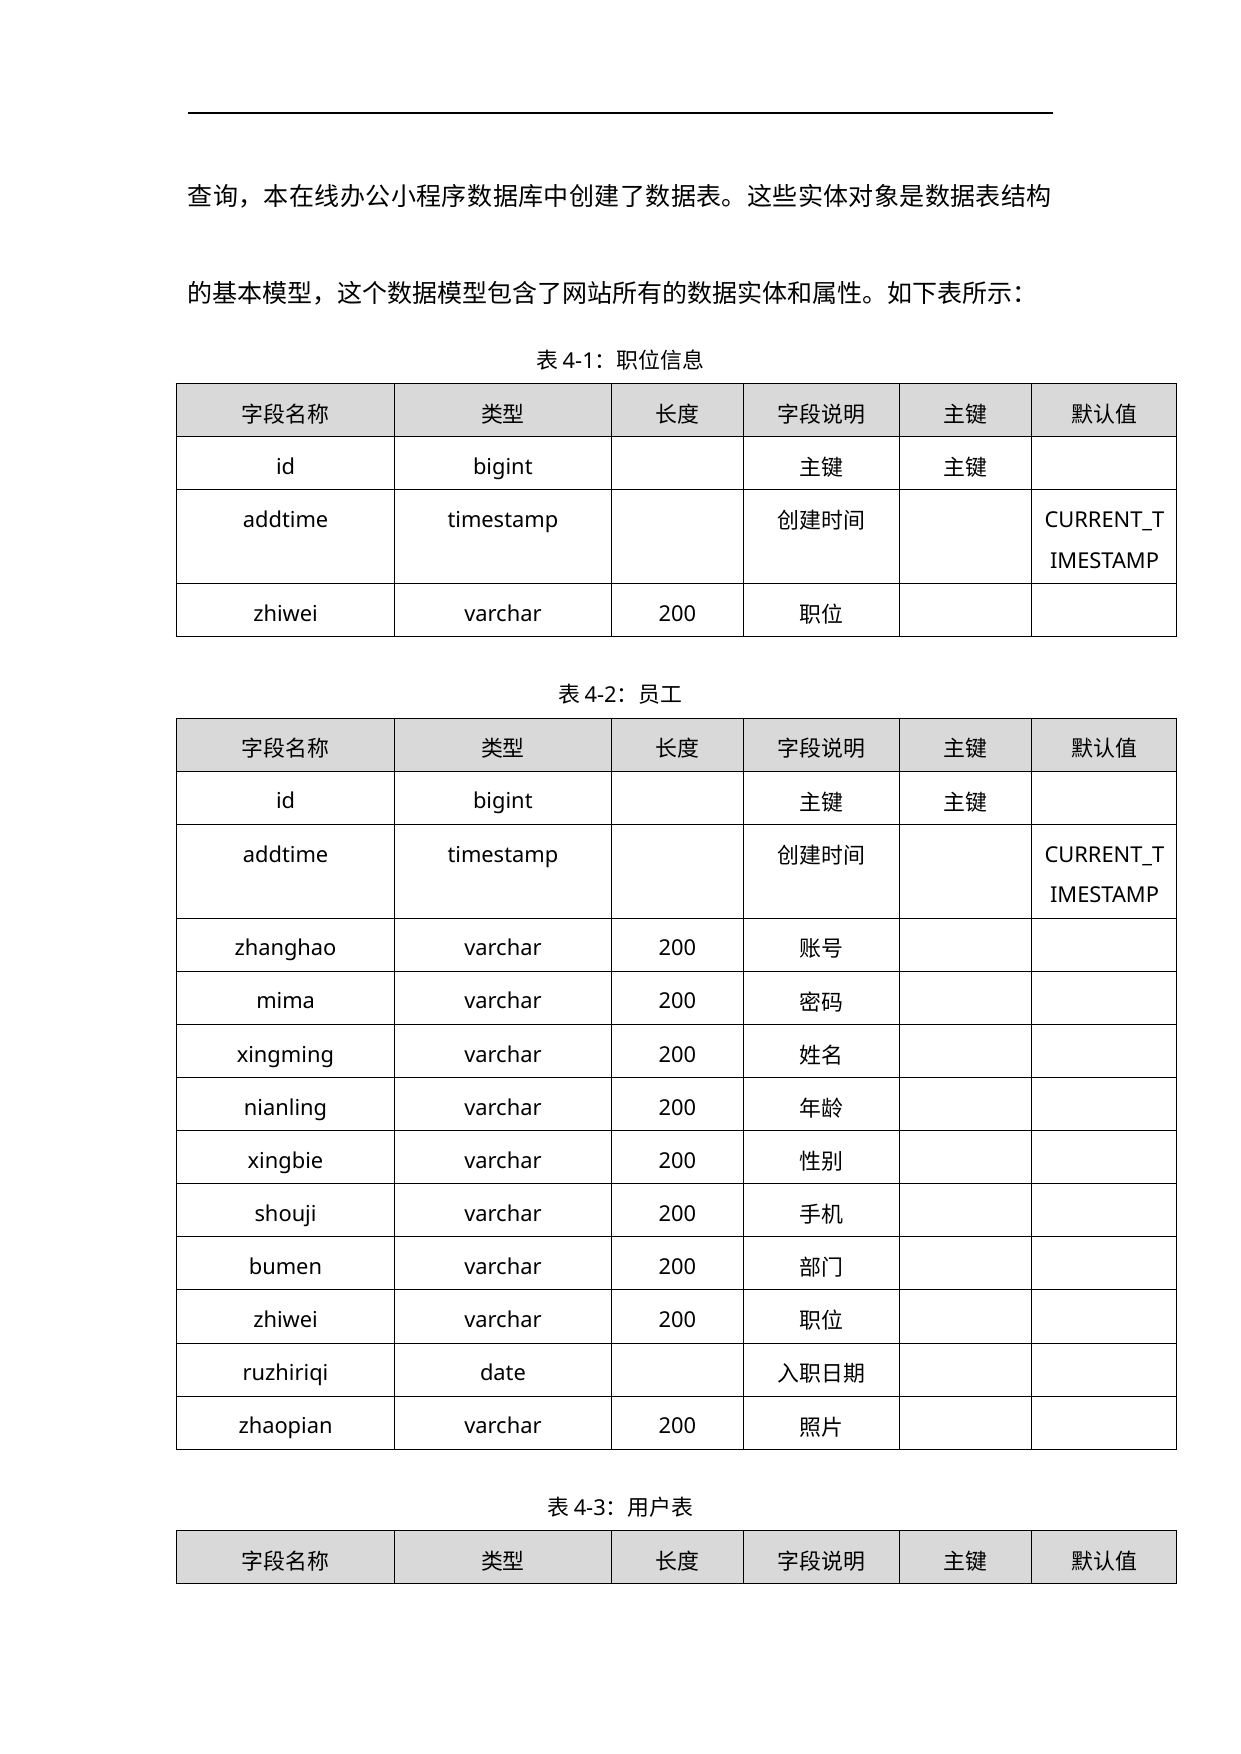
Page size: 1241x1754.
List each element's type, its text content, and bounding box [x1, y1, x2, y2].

table_cell 照片 [744, 1397, 899, 1449]
table_cell 主键 [900, 437, 1031, 489]
table_cell varchar [395, 1025, 611, 1077]
table_cell [900, 919, 1031, 971]
table_cell addtime [177, 825, 394, 917]
table_cell 200 [612, 1290, 743, 1342]
text 表4-1：职位信息 [187, 343, 1053, 375]
table_cell 200 [612, 1237, 743, 1289]
table_cell [1032, 1397, 1176, 1449]
table_cell 200 [612, 584, 743, 636]
text 表4-2：员工 [187, 677, 1053, 709]
table_cell CURRENT_TIMESTAMP [1032, 490, 1176, 583]
table_cell 部门 [744, 1237, 899, 1289]
table_cell varchar [395, 1237, 611, 1289]
table_cell [1032, 972, 1176, 1024]
table_cell 年龄 [744, 1078, 899, 1130]
table_cell [1032, 1025, 1176, 1077]
table_header 字段说明 [744, 384, 899, 436]
table_cell varchar [395, 1290, 611, 1342]
table_cell [900, 825, 1031, 917]
table_cell [900, 1344, 1031, 1396]
table_cell [900, 490, 1031, 583]
table_cell addtime [177, 490, 394, 583]
table_cell CURRENT_TIMESTAMP [1032, 825, 1176, 917]
table_cell [900, 1397, 1031, 1449]
table_cell [612, 772, 743, 824]
table_cell varchar [395, 1131, 611, 1183]
table_cell xingming [177, 1025, 394, 1077]
table_header 默认值 [1032, 1531, 1176, 1583]
table_cell id [177, 437, 394, 489]
table_header 长度 [612, 719, 743, 771]
table_cell varchar [395, 1397, 611, 1449]
table_cell [612, 1344, 743, 1396]
table_cell zhaopian [177, 1397, 394, 1449]
table_cell [1032, 1344, 1176, 1396]
table_cell [1032, 919, 1176, 971]
table_cell 职位 [744, 584, 899, 636]
table_cell [1032, 1184, 1176, 1236]
table_cell bumen [177, 1237, 394, 1289]
table_header 类型 [395, 384, 611, 436]
table_cell [1032, 1078, 1176, 1130]
table_cell 入职日期 [744, 1344, 899, 1396]
table_header 长度 [612, 384, 743, 436]
table_cell 200 [612, 919, 743, 971]
table_cell 主键 [744, 437, 899, 489]
table_cell [900, 1290, 1031, 1342]
table_cell ruzhiriqi [177, 1344, 394, 1396]
table_cell [900, 584, 1031, 636]
table_header 长度 [612, 1531, 743, 1583]
table_cell 主键 [900, 772, 1031, 824]
table_cell 创建时间 [744, 825, 899, 917]
table_cell 200 [612, 1025, 743, 1077]
table_header 字段名称 [177, 384, 394, 436]
text 表4-3：用户表 [187, 1490, 1053, 1522]
table_cell 职位 [744, 1290, 899, 1342]
table_cell 手机 [744, 1184, 899, 1236]
table_cell timestamp [395, 490, 611, 583]
table_header 字段说明 [744, 719, 899, 771]
table_cell [1032, 1131, 1176, 1183]
table_cell 姓名 [744, 1025, 899, 1077]
table_cell 创建时间 [744, 490, 899, 583]
table_cell [612, 490, 743, 583]
table_cell xingbie [177, 1131, 394, 1183]
table_cell id [177, 772, 394, 824]
table_cell 主键 [744, 772, 899, 824]
table_cell varchar [395, 972, 611, 1024]
table_cell [900, 1025, 1031, 1077]
table_cell 账号 [744, 919, 899, 971]
table_cell date [395, 1344, 611, 1396]
table_cell 200 [612, 1078, 743, 1130]
table_header 类型 [395, 719, 611, 771]
table_cell [612, 825, 743, 917]
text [187, 162, 1053, 324]
table_cell [1032, 584, 1176, 636]
table_cell [1032, 772, 1176, 824]
table_cell [900, 1237, 1031, 1289]
table_header 字段名称 [177, 719, 394, 771]
table_cell bigint [395, 437, 611, 489]
table_header 字段说明 [744, 1531, 899, 1583]
table_cell 200 [612, 972, 743, 1024]
table_cell [900, 1078, 1031, 1130]
table_cell varchar [395, 1078, 611, 1130]
table_cell zhanghao [177, 919, 394, 971]
table_cell [900, 1131, 1031, 1183]
table_cell nianling [177, 1078, 394, 1130]
table_cell [1032, 437, 1176, 489]
table_cell [1032, 1237, 1176, 1289]
table_header 主键 [900, 1531, 1031, 1583]
table_header 默认值 [1032, 384, 1176, 436]
table_cell varchar [395, 1184, 611, 1236]
table_cell [900, 1184, 1031, 1236]
table_cell [900, 972, 1031, 1024]
table_cell bigint [395, 772, 611, 824]
table_cell 性别 [744, 1131, 899, 1183]
table_cell zhiwei [177, 584, 394, 636]
table_header 主键 [900, 719, 1031, 771]
table_cell [1032, 1290, 1176, 1342]
table_cell varchar [395, 584, 611, 636]
table_header 类型 [395, 1531, 611, 1583]
table_cell 200 [612, 1184, 743, 1236]
table_header 默认值 [1032, 719, 1176, 771]
table_cell 200 [612, 1397, 743, 1449]
table_cell [612, 437, 743, 489]
table_cell shouji [177, 1184, 394, 1236]
table_cell mima [177, 972, 394, 1024]
table_cell varchar [395, 919, 611, 971]
table_header 主键 [900, 384, 1031, 436]
table_cell 200 [612, 1131, 743, 1183]
table_cell 密码 [744, 972, 899, 1024]
table_header 字段名称 [177, 1531, 394, 1583]
table_cell zhiwei [177, 1290, 394, 1342]
table_cell timestamp [395, 825, 611, 917]
